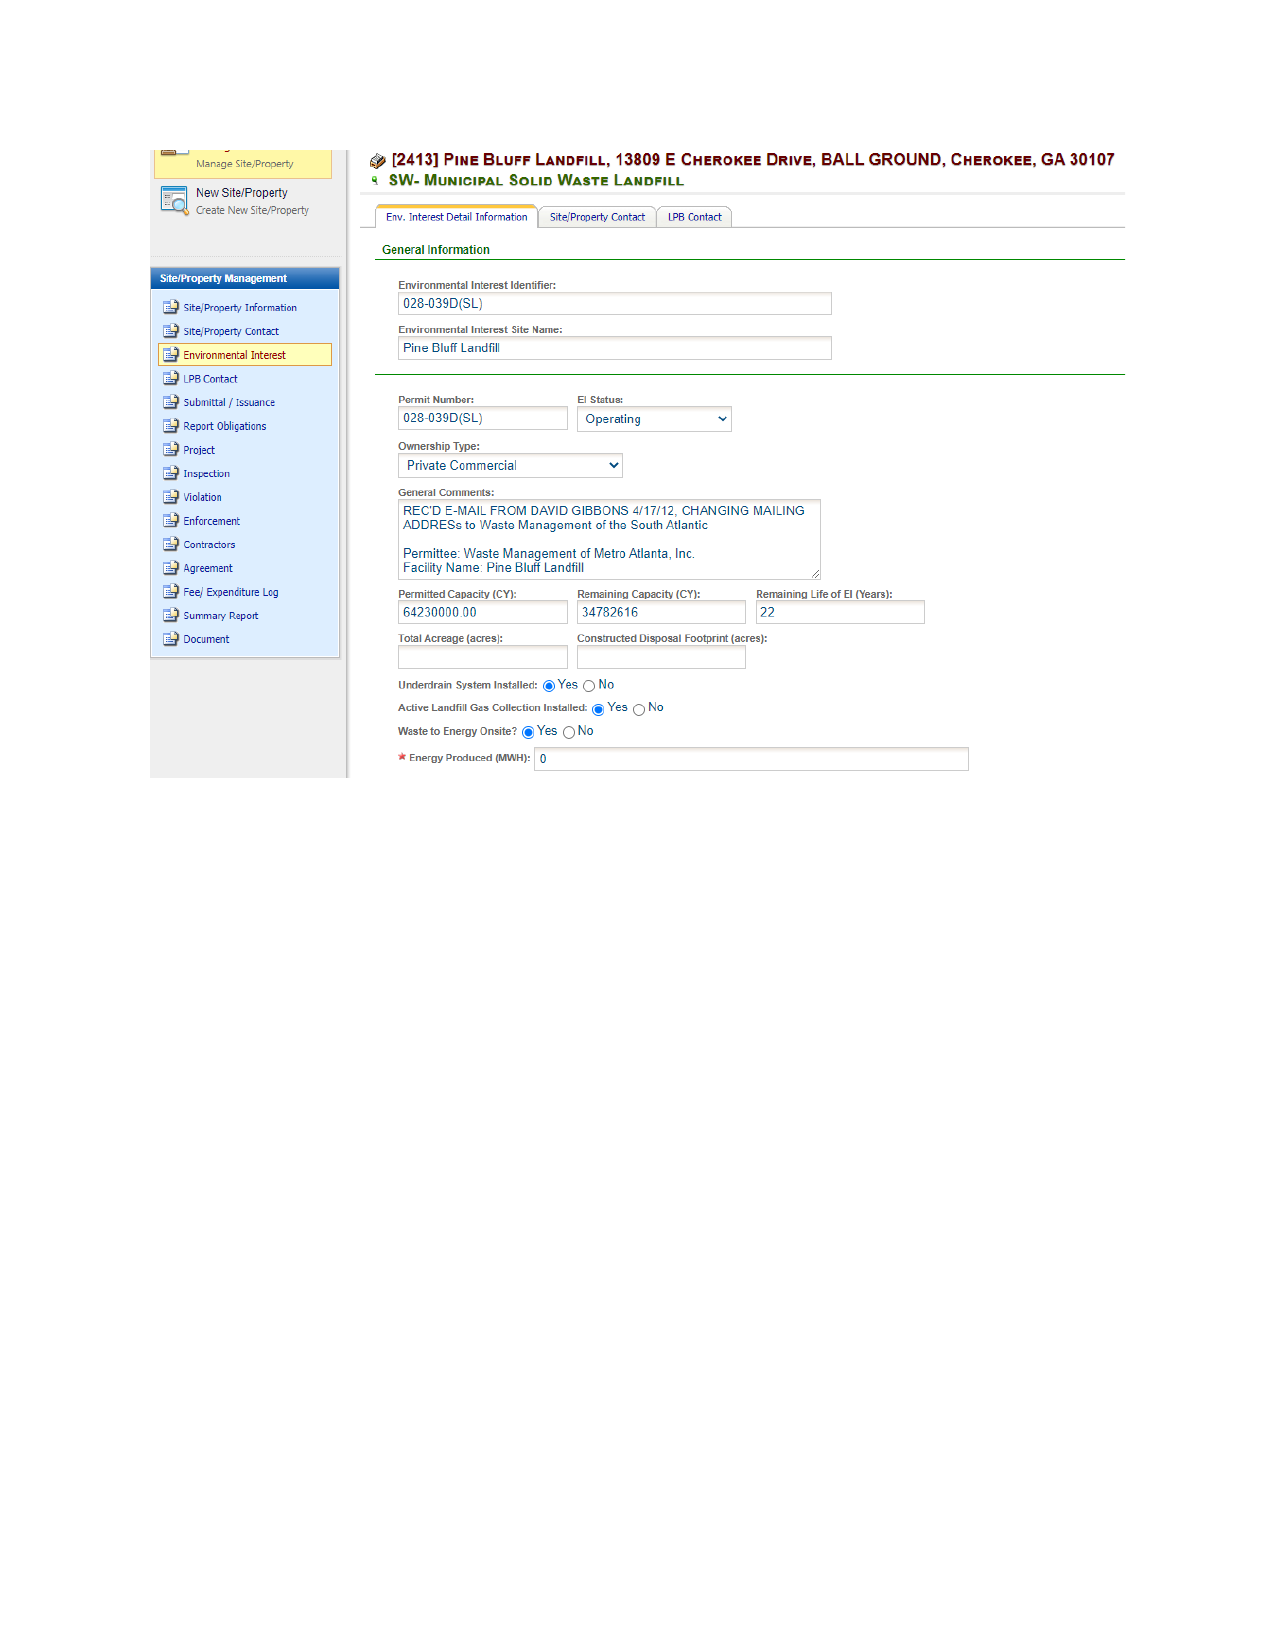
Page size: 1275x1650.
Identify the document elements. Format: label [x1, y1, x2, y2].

picture [150, 150, 1125, 778]
